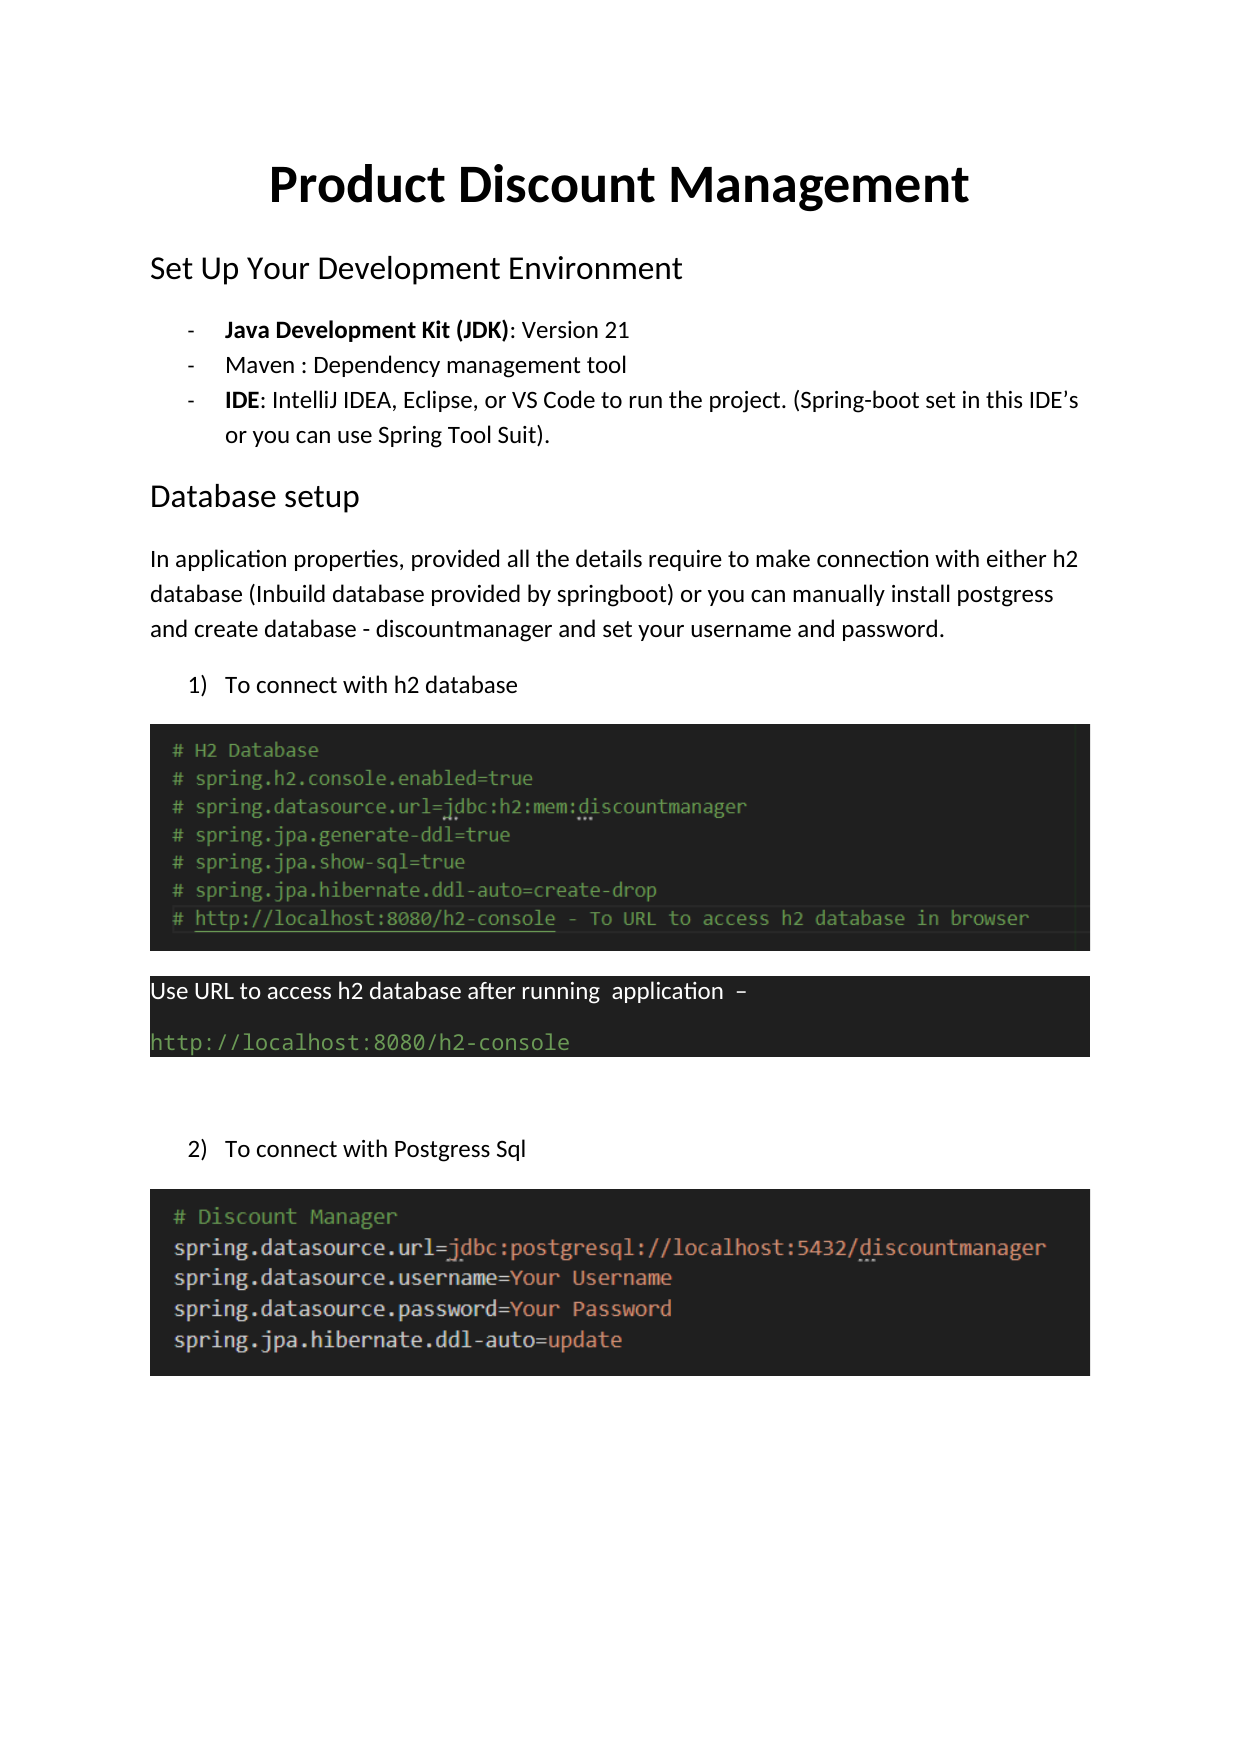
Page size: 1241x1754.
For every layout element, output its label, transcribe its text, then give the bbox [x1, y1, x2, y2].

text In application properties, provided all the details require to make connection with either h2 database (Inbuild database provided by springboot) or you can manually install postgress and create database - discountmanager and set your username and password. [150, 543, 1090, 643]
list Maven : Dependency management tool [187, 349, 1090, 380]
text http://localhost:8080/h2-console [150, 1027, 1090, 1057]
text Database setup [150, 475, 1090, 516]
picture [150, 724, 1091, 951]
list To connect with Postgress Sql [187, 1133, 1090, 1164]
text Set Up Your Development Environment [150, 247, 1090, 288]
text Product Discount Management [150, 150, 1090, 216]
list To connect with h2 database [187, 669, 1090, 699]
list IDE: IntelliJ IDEA, Eclipse, or VS Code to run the project. (Spring-boot set in this IDE’s or you can use Spring Tool Suit). [187, 384, 1090, 450]
text Use URL to access h2 database after running application – [150, 976, 1090, 1006]
list Java Development Kit (JDK): Version 21 [187, 314, 1090, 345]
picture [150, 1189, 1091, 1376]
